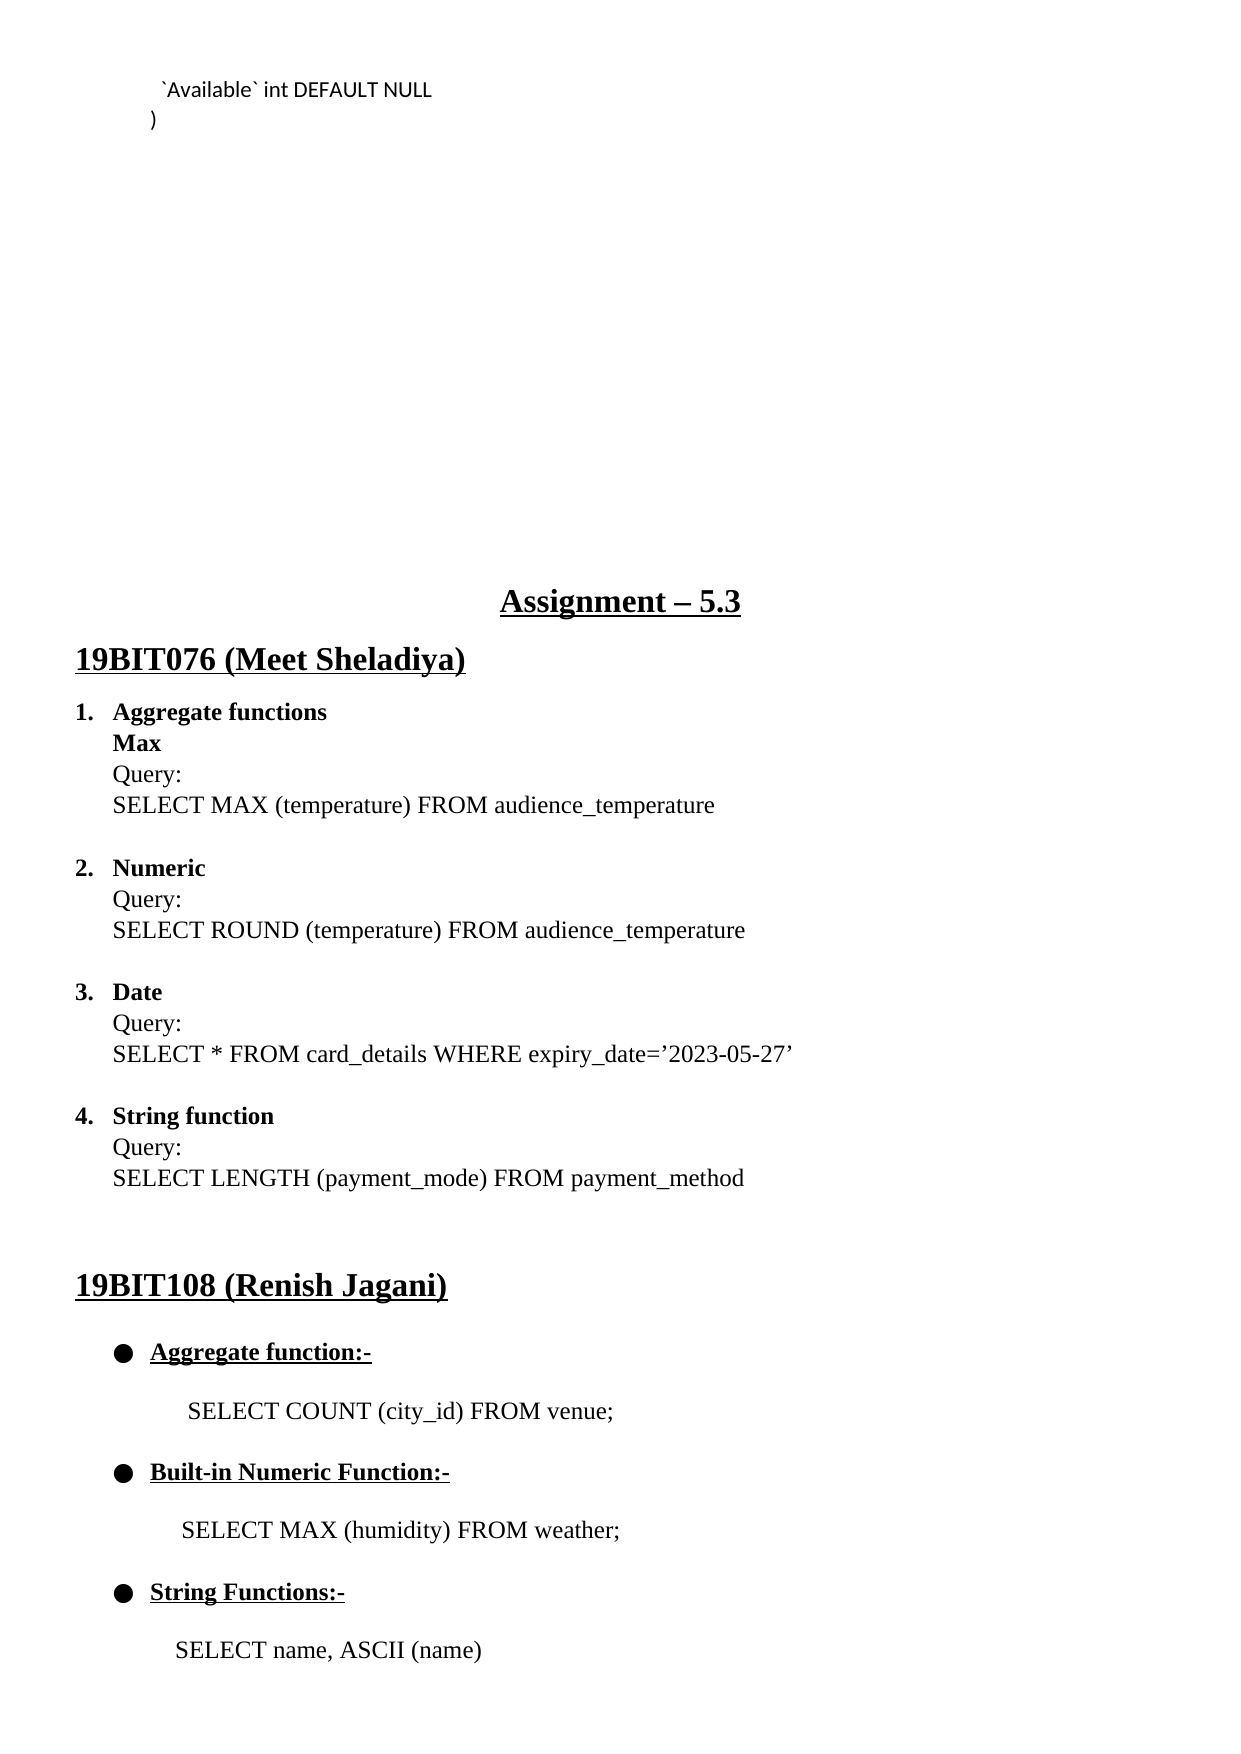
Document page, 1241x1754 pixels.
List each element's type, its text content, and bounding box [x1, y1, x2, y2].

text ) [150, 105, 1165, 133]
list Built-in Numeric Function:- [112, 1443, 1165, 1495]
list Aggregate functions [75, 697, 1165, 726]
text Max [75, 728, 1165, 757]
text `Available` int DEFAULT NULL [150, 75, 1165, 103]
text SELECT ROUND (temperature) FROM audience_temperature [75, 915, 1165, 943]
list Aggregate function:- [112, 1324, 1165, 1375]
text Query: [112, 884, 1165, 912]
text SELECT COUNT (city_id) FROM venue; [75, 1396, 1165, 1424]
text Query: [112, 1008, 1165, 1037]
text 19BIT108 (Renish Jagani) [75, 1266, 1165, 1304]
text Query: [112, 1132, 1165, 1161]
list Date [75, 977, 1165, 1006]
list Numeric [75, 853, 1165, 881]
text Query: [75, 759, 1165, 788]
text SELECT MAX (humidity) FROM weather; [75, 1515, 1165, 1544]
text SELECT LENGTH (payment_mode) FROM payment_method [112, 1163, 1165, 1192]
text SELECT name, ASCII (name) [75, 1635, 1165, 1664]
text SELECT * FROM card_details WHERE expiry_date=’2023-05-27’ [112, 1039, 1165, 1068]
list String function [75, 1101, 1165, 1130]
text 19BIT076 (Meet Sheladiya) [75, 639, 1165, 678]
list String Functions:- [112, 1563, 1165, 1614]
text SELECT MAX (temperature) FROM audience_temperature [75, 791, 1165, 819]
text Assignment – 5.3 [75, 581, 1165, 620]
